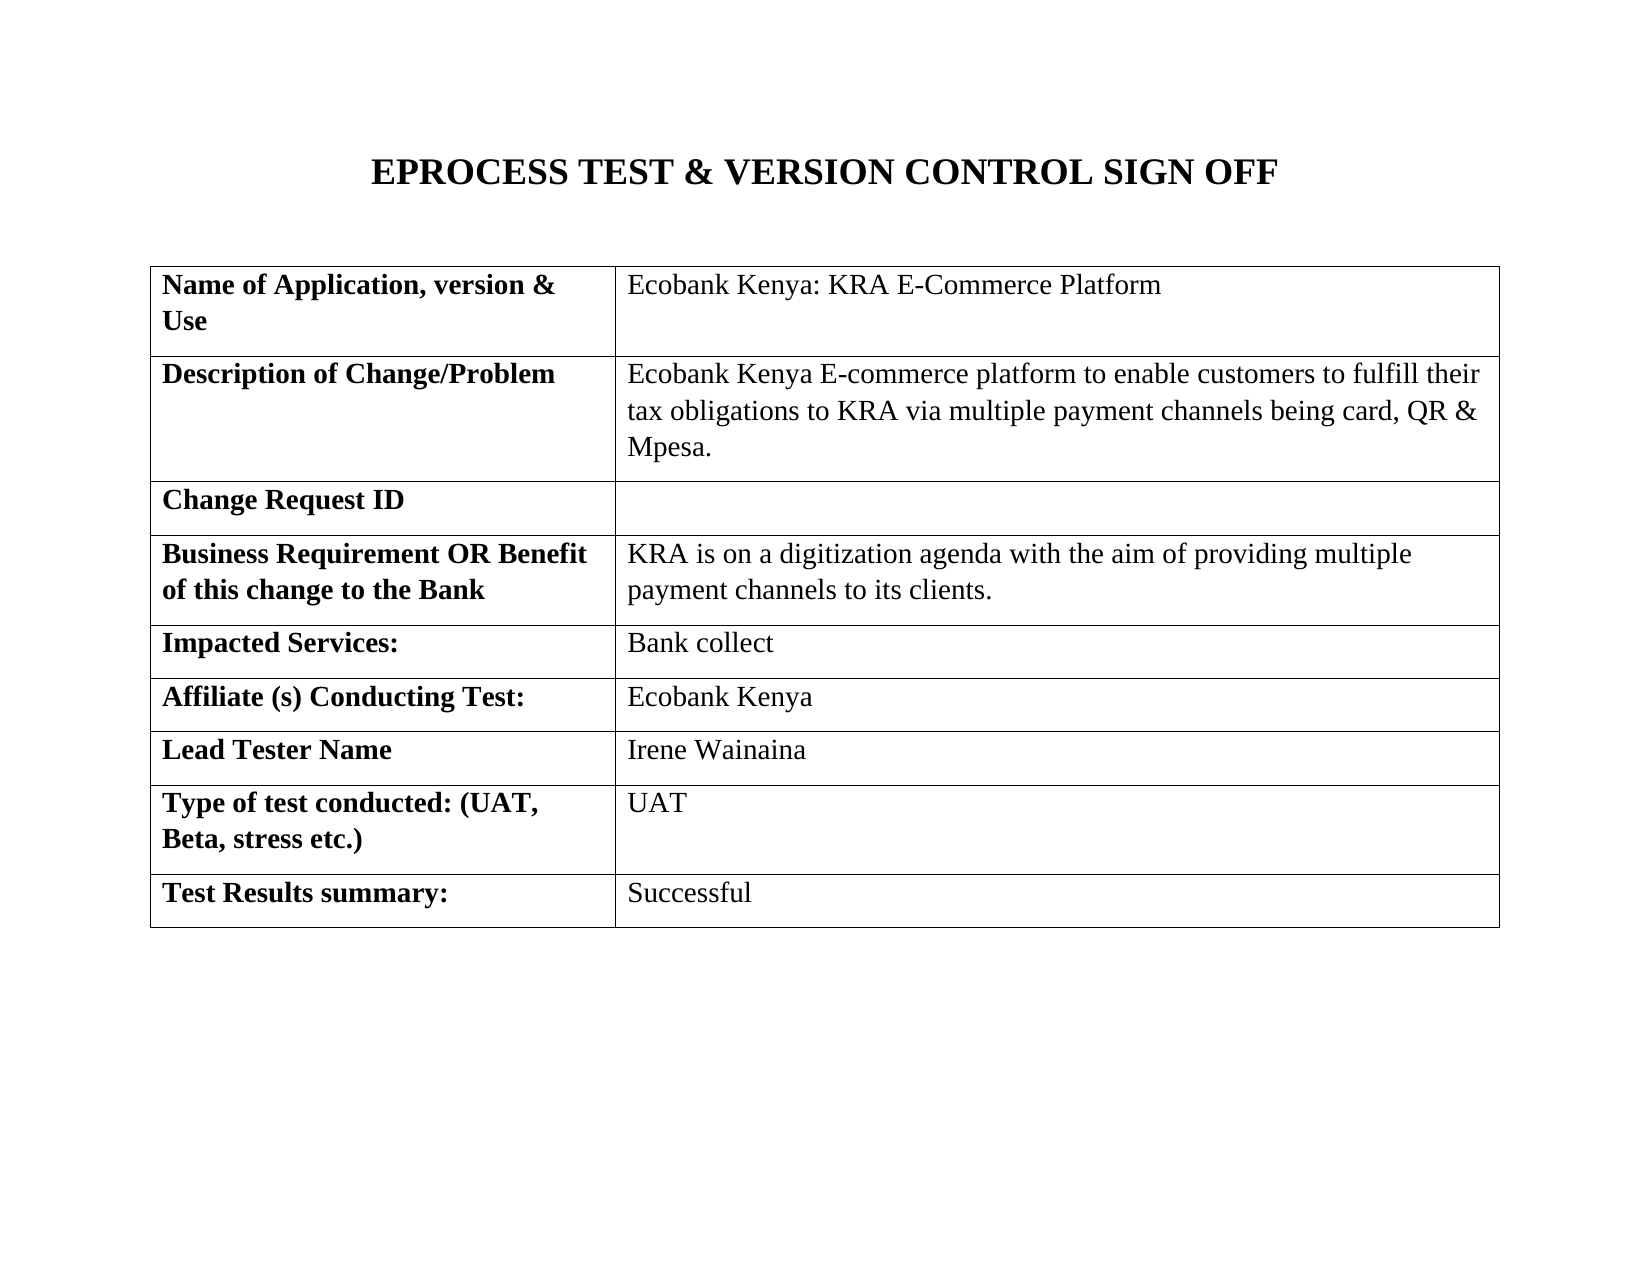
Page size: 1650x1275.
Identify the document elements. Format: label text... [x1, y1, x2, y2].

table_cell Test Results summary: [151, 875, 615, 927]
table_cell Impacted Services: [151, 626, 615, 678]
text EPROCESS TEST & VERSION CONTROL SIGN OFF [150, 150, 1500, 193]
table_cell Lead Tester Name [151, 732, 615, 784]
table_cell Bank collect [616, 626, 1499, 678]
table_cell Type of test conducted: (UAT, Beta, stress etc.) [151, 786, 615, 874]
table_cell Irene Wainaina [616, 732, 1499, 784]
table_cell [616, 482, 1499, 535]
table_cell Business Requirement OR Benefit of this change to the Bank [151, 536, 615, 624]
table_cell KRA is on a digitization agenda with the aim of providing multiple payment channels to its clients. [616, 536, 1499, 624]
table_header Ecobank Kenya: KRA E-Commerce Platform [616, 267, 1499, 356]
table_cell Affiliate (s) Conducting Test: [151, 679, 615, 731]
table_cell Successful [616, 875, 1499, 927]
table_cell UAT [616, 786, 1499, 874]
table_header Name of Application, version & Use [151, 267, 615, 356]
table_cell Change Request ID [151, 482, 615, 535]
table_cell Ecobank Kenya E-commerce platform to enable customers to fulfill their tax obligations to KRA via multiple payment channels being card, QR & Mpesa. [616, 357, 1499, 481]
table_cell Description of Change/Problem [151, 357, 615, 481]
table_cell Ecobank Kenya [616, 679, 1499, 731]
